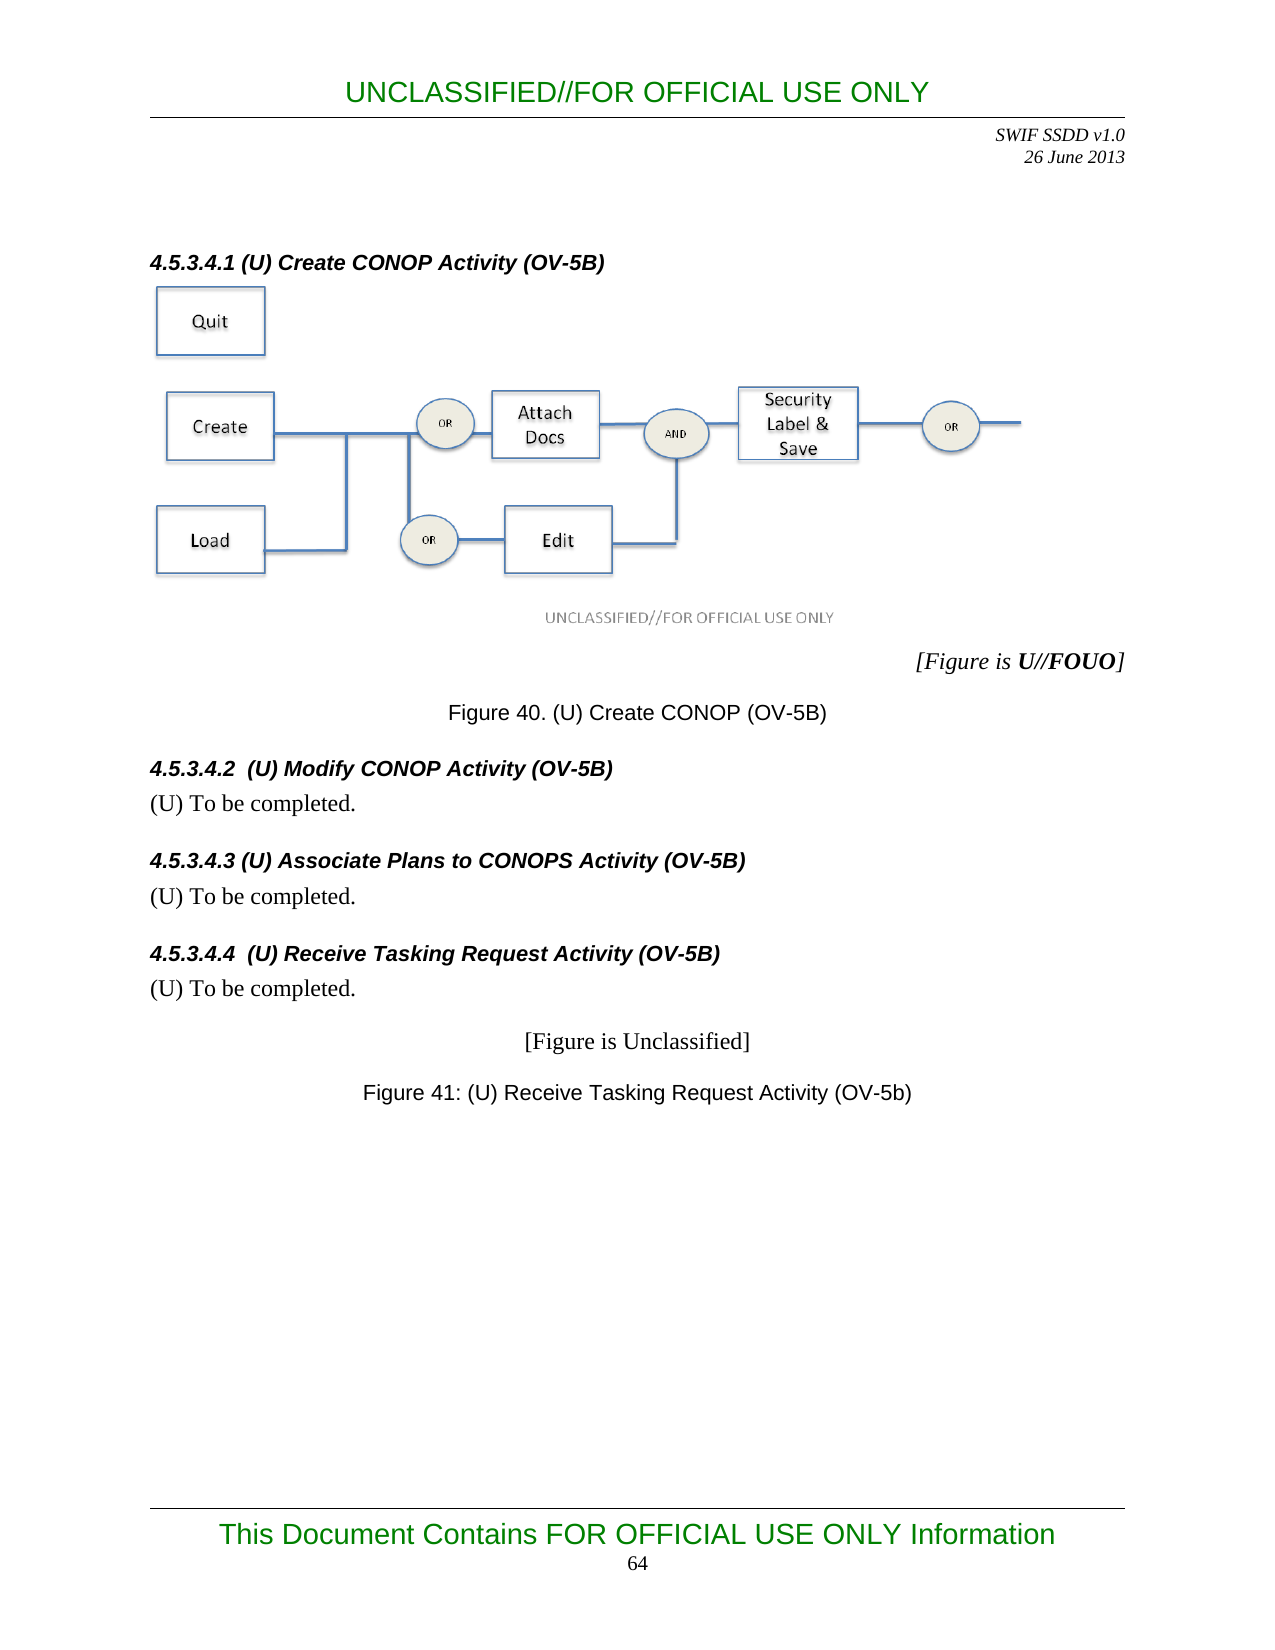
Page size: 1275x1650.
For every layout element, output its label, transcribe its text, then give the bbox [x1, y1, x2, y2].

subtitle (U) Modify CONOP Activity (OV-5B) [150, 756, 1125, 781]
text (U) To be completed. [150, 882, 1125, 909]
subtitle (U) Create CONOP Activity (OV-5B) [150, 250, 1125, 275]
text [Figure is Unclassified] [150, 1027, 1125, 1054]
subtitle (U) Associate Plans to CONOPS Activity (OV-5B) [150, 848, 1125, 873]
subtitle (U) Receive Tasking Request Activity (OV-5B) [150, 941, 1125, 966]
text [Figure is U//FOUO] [150, 647, 1125, 674]
text (U) To be completed. [150, 974, 1125, 1002]
picture [150, 283, 1026, 639]
text (U) To be completed. [150, 789, 1125, 817]
